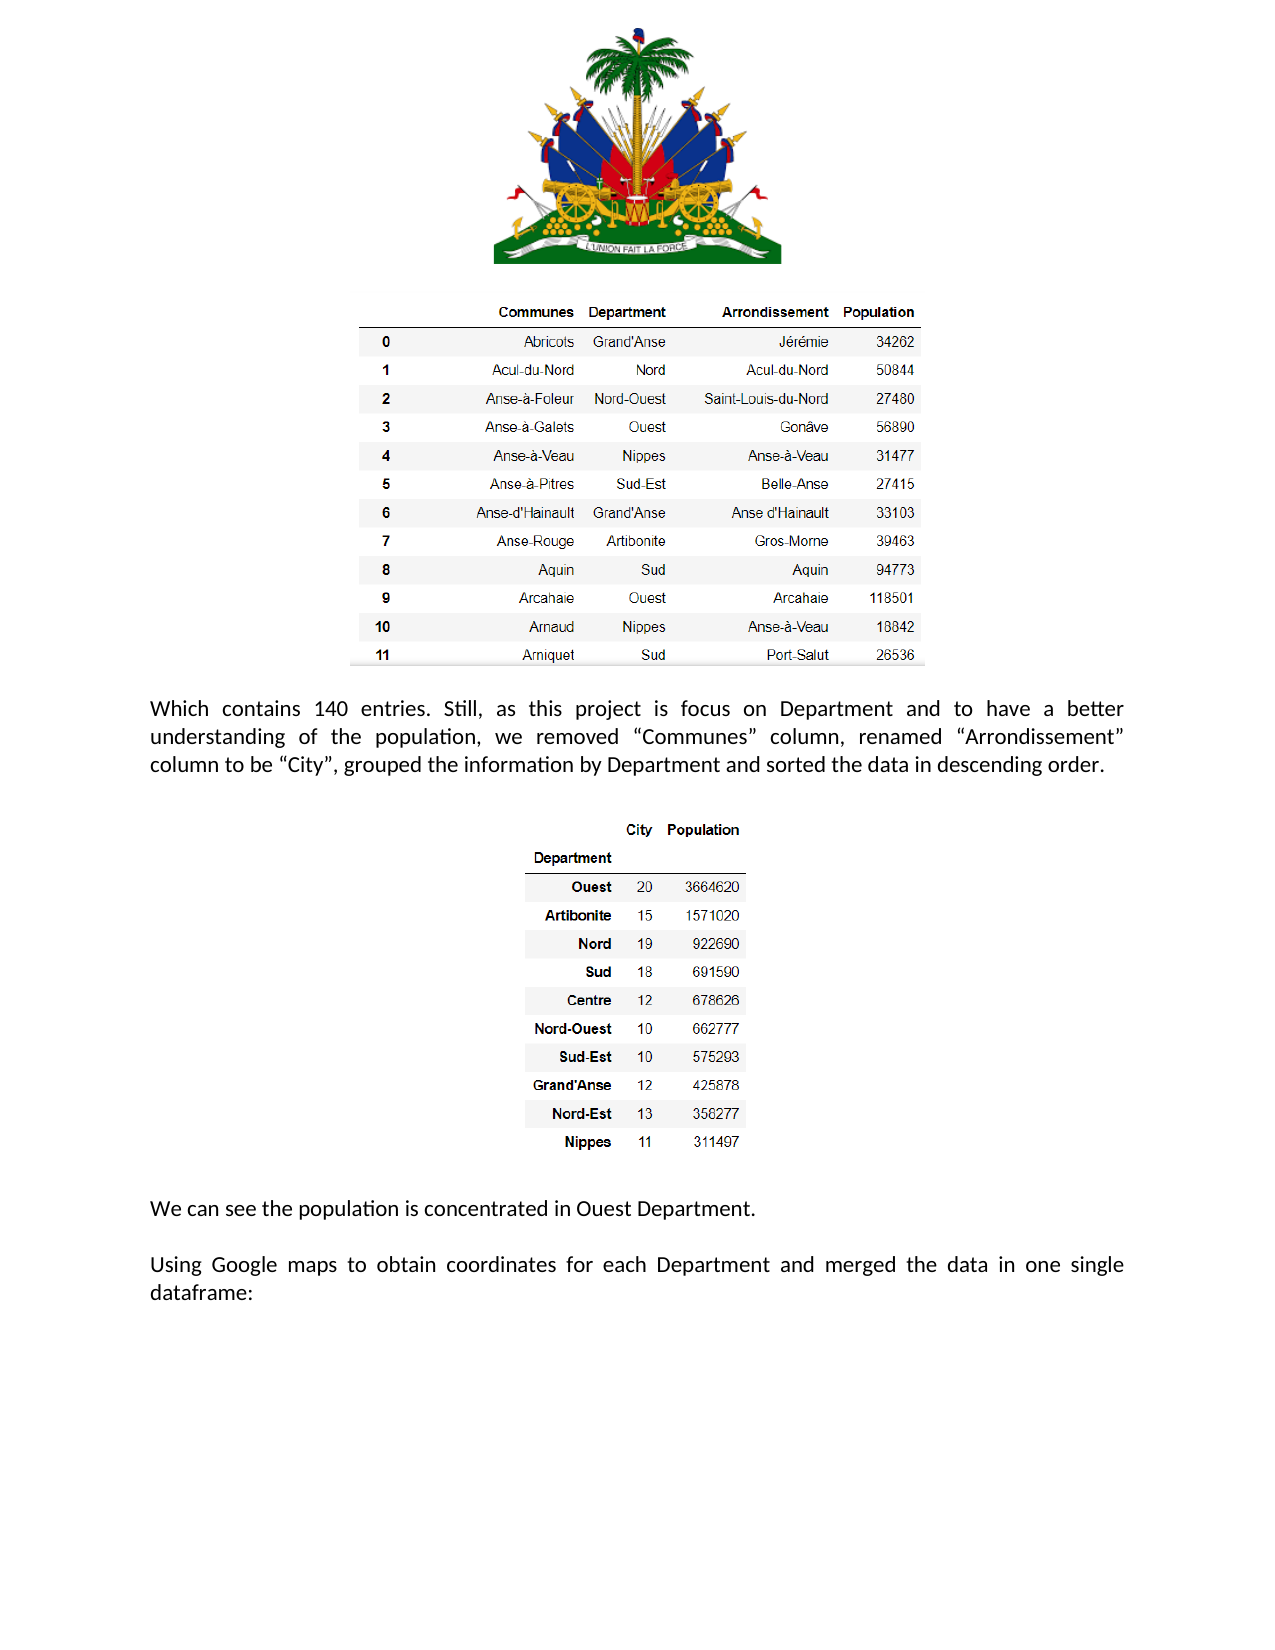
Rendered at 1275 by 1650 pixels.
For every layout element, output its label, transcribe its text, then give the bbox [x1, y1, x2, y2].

text Which contains 140 entries. Still, as this project is focus on Department and to have a better understanding of the population, we removed “Communes” column, renamed “Arrondissement” column to be “City”, grouped the information by Department and sorted the data in descending order. [150, 694, 1125, 778]
text Using Google maps to obtain coordinates for each Department and merged the data in one single dataframe: [150, 1250, 1125, 1306]
picture [518, 805, 757, 1166]
picture [493, 28, 782, 264]
text We can see the population is concentrated in Ouest Department. [150, 1194, 1125, 1222]
picture [350, 291, 925, 666]
